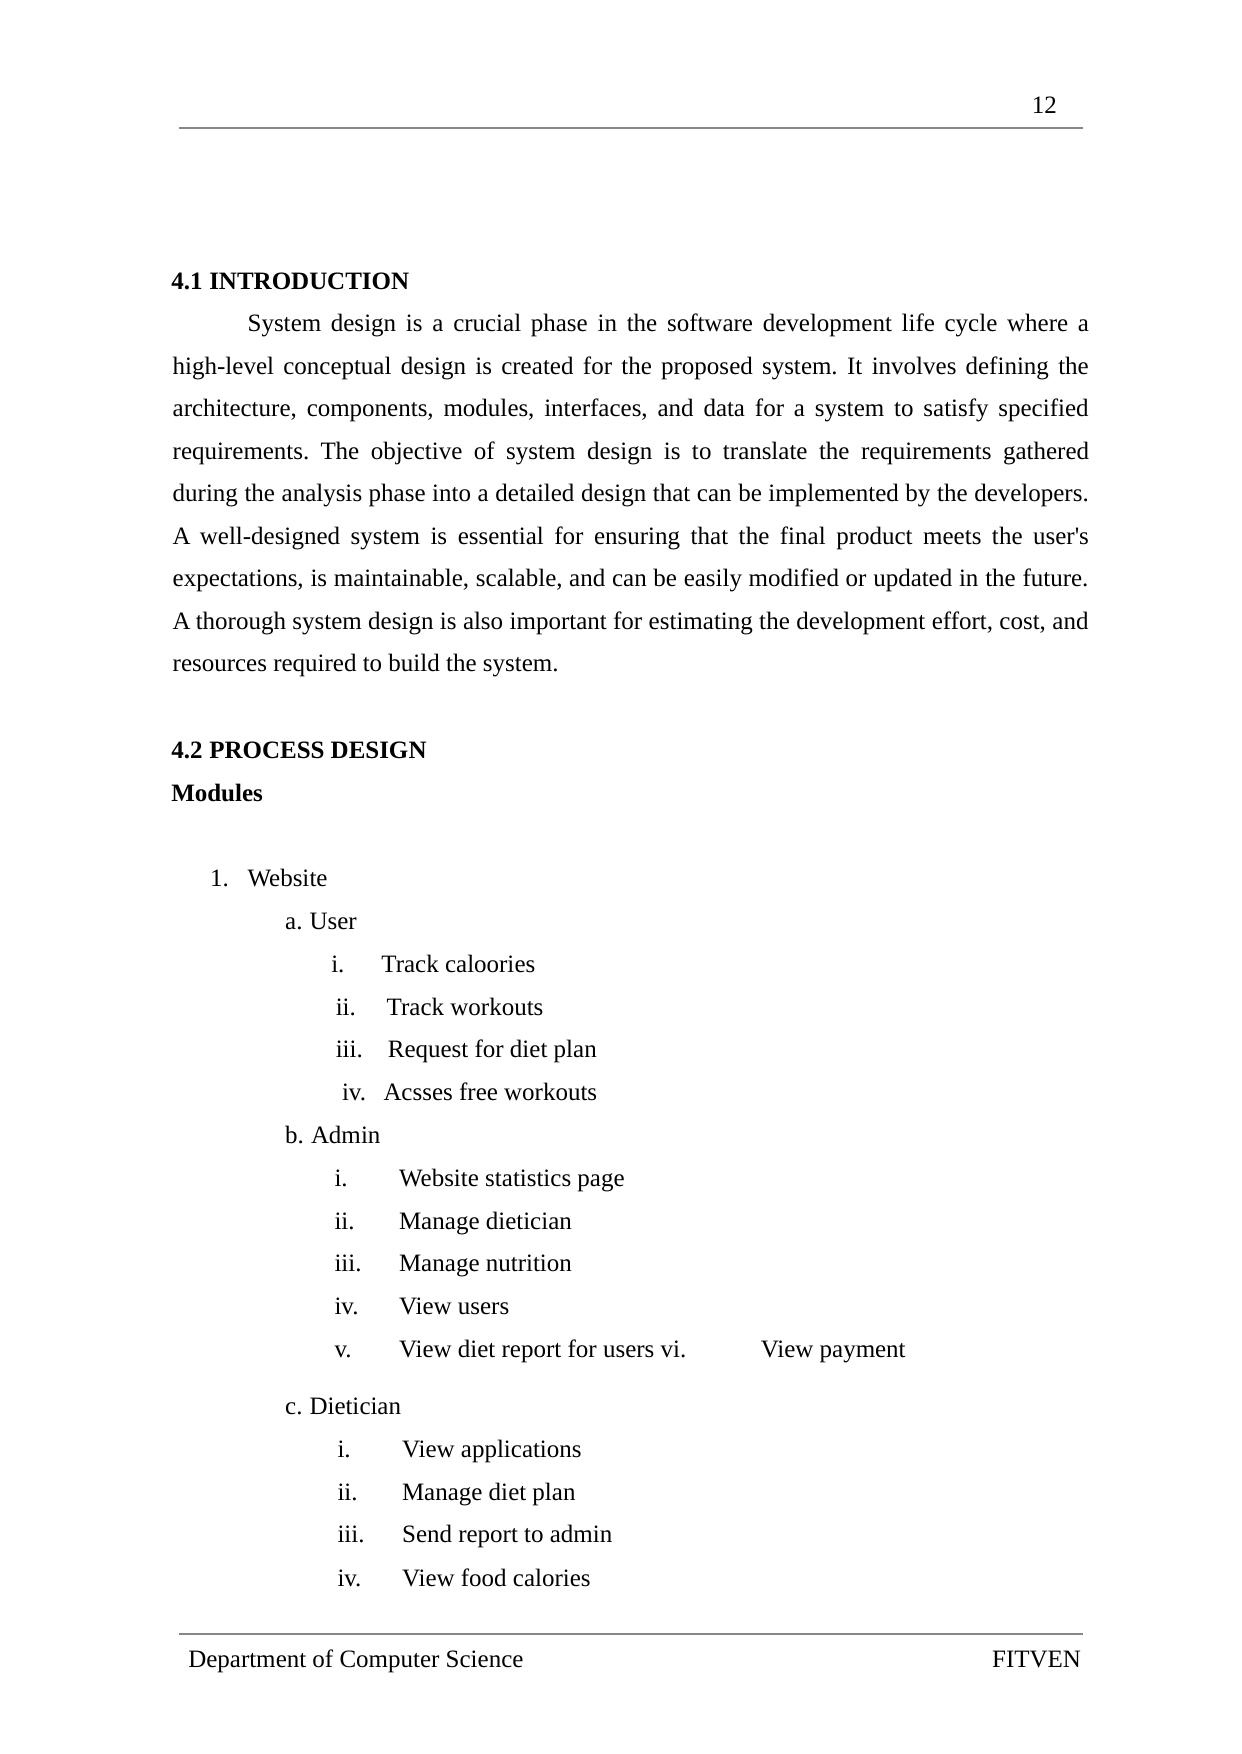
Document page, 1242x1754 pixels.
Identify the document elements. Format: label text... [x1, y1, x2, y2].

text iv. Acsses free workouts [161, 1077, 1228, 1106]
text c. Dietician [285, 1391, 1208, 1420]
list View food calories [337, 1563, 1208, 1592]
list View users [334, 1291, 1208, 1320]
subtitle 4.2 PROCESS DESIGN [171, 735, 525, 764]
text iii. Request for diet plan [161, 1034, 1228, 1063]
list View diet report for users vi. View payment [334, 1334, 1208, 1363]
text i. Track caloories [161, 949, 1228, 978]
subtitle 4.1 INTRODUCTION [171, 266, 1228, 294]
list Manage diet plan [337, 1477, 1208, 1506]
text a. User [285, 906, 1208, 935]
text Modules [171, 778, 525, 806]
list Manage dietician [334, 1206, 1208, 1234]
list Website statistics page [334, 1163, 1208, 1192]
list Website [210, 863, 1208, 892]
text System design is a crucial phase in the software development life cycle where a high-level conceptual design is created for the proposed system. It involves defining the architecture, components, modules, interfaces, and data for a system to satisfy specified requirements. The objective of system design is to translate the requirements gathered during the analysis phase into a detailed design that can be implemented by the developers. A well-designed system is essential for ensuring that the final product meets the user's expectations, is maintainable, scalable, and can be easily modified or updated in the future. A thorough system design is also important for estimating the development effort, cost, and resources required to build the system. [172, 308, 1090, 677]
text ii. Track workouts [161, 992, 1228, 1020]
list Manage nutrition [334, 1248, 1208, 1277]
list Send report to admin [337, 1519, 1208, 1548]
list View applications [337, 1434, 1208, 1463]
text b. Admin [285, 1120, 1208, 1149]
